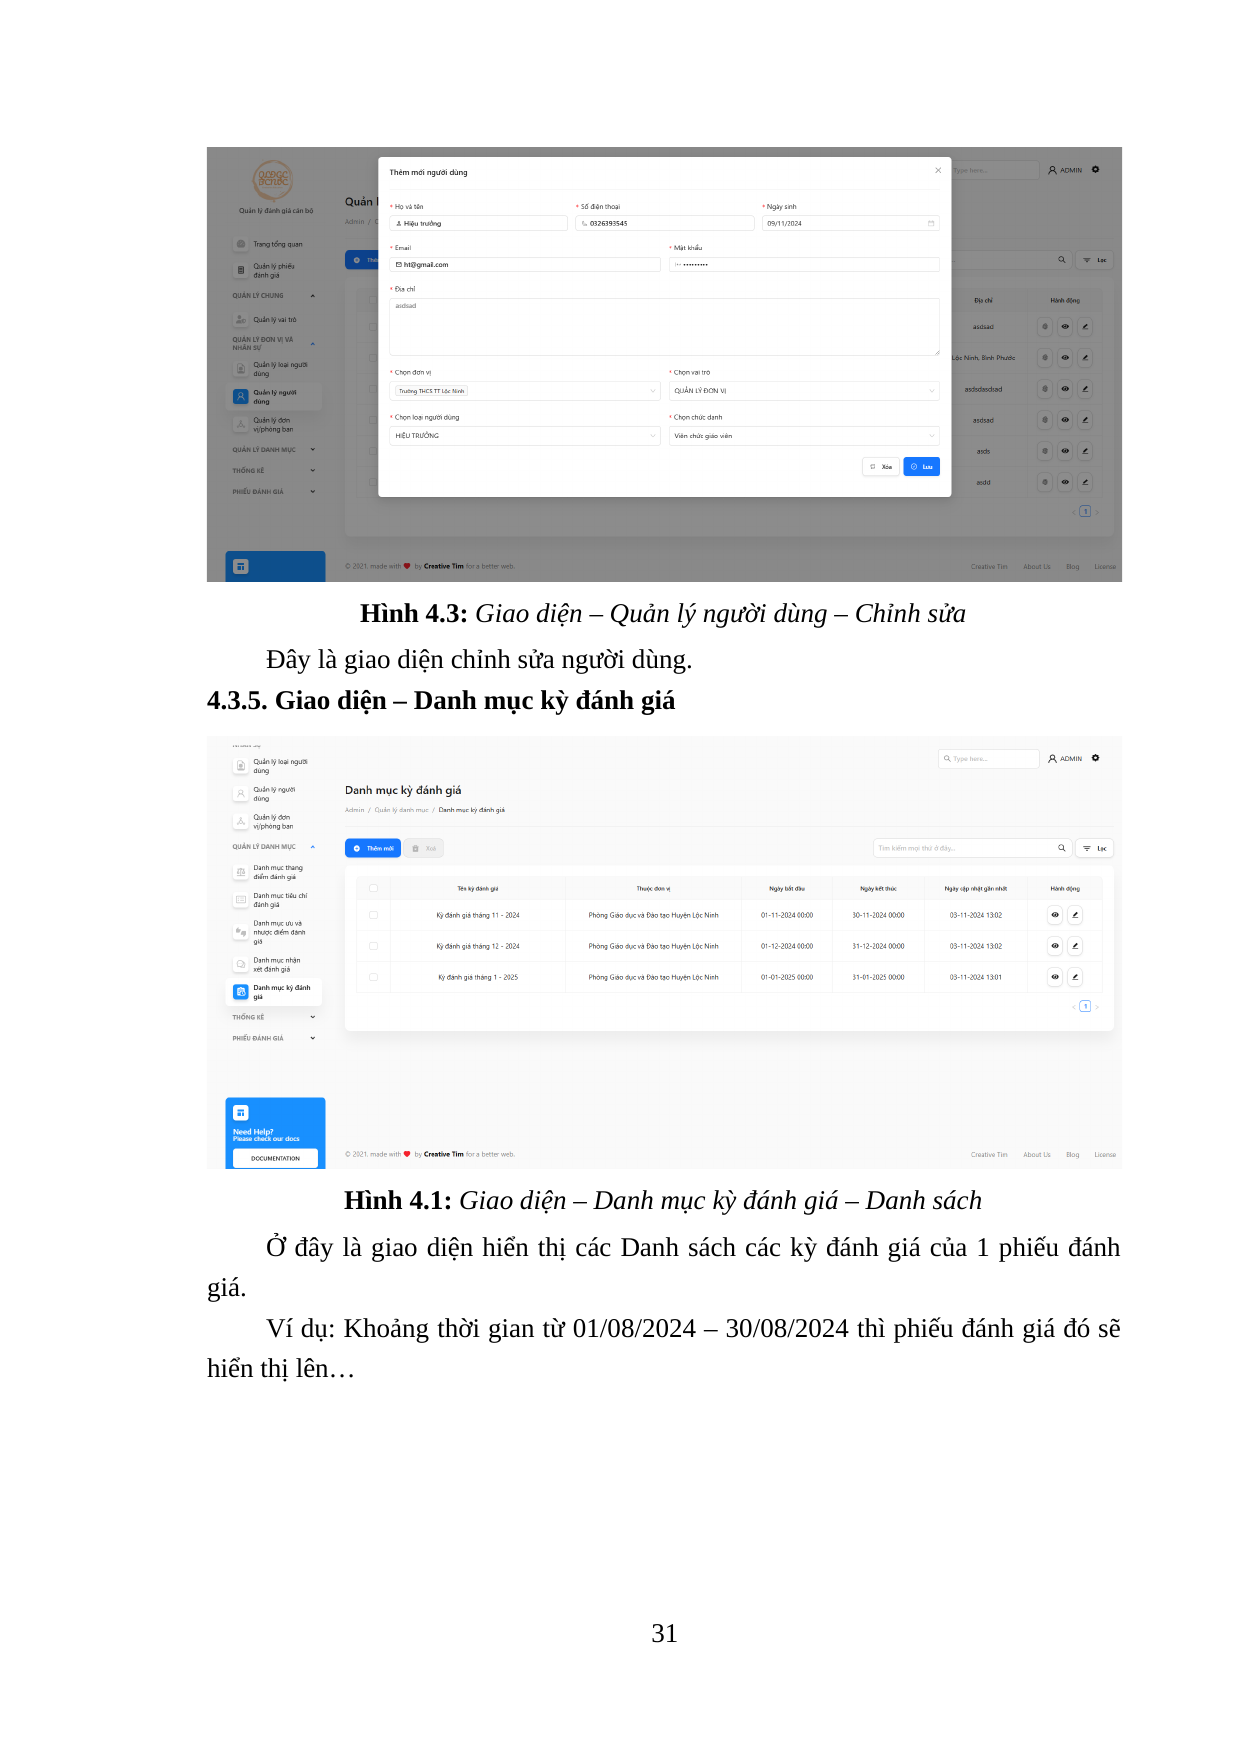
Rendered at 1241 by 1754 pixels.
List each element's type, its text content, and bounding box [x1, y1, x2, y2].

title Giao diện – Danh mục kỳ đánh giá – Danh sách [207, 1184, 1122, 1216]
picture [206, 736, 1123, 1169]
text Ví dụ: Khoảng thời gian từ 01/08/2024 – 30/08/2024 thì phiếu đánh giá đó sẽ hiển thị lên… [207, 1312, 1122, 1383]
text Đây là giao diện chỉnh sửa người dùng. [207, 643, 1122, 674]
text Ở đây là giao diện hiển thị các Danh sách các kỳ đánh giá của 1 phiếu đánh giá. [207, 1231, 1122, 1303]
title Giao diện – Quản lý người dùng – Chỉnh sửa [207, 597, 1122, 628]
text Giao diện – Danh mục kỳ đánh giá [207, 684, 1122, 715]
picture [206, 147, 1123, 582]
